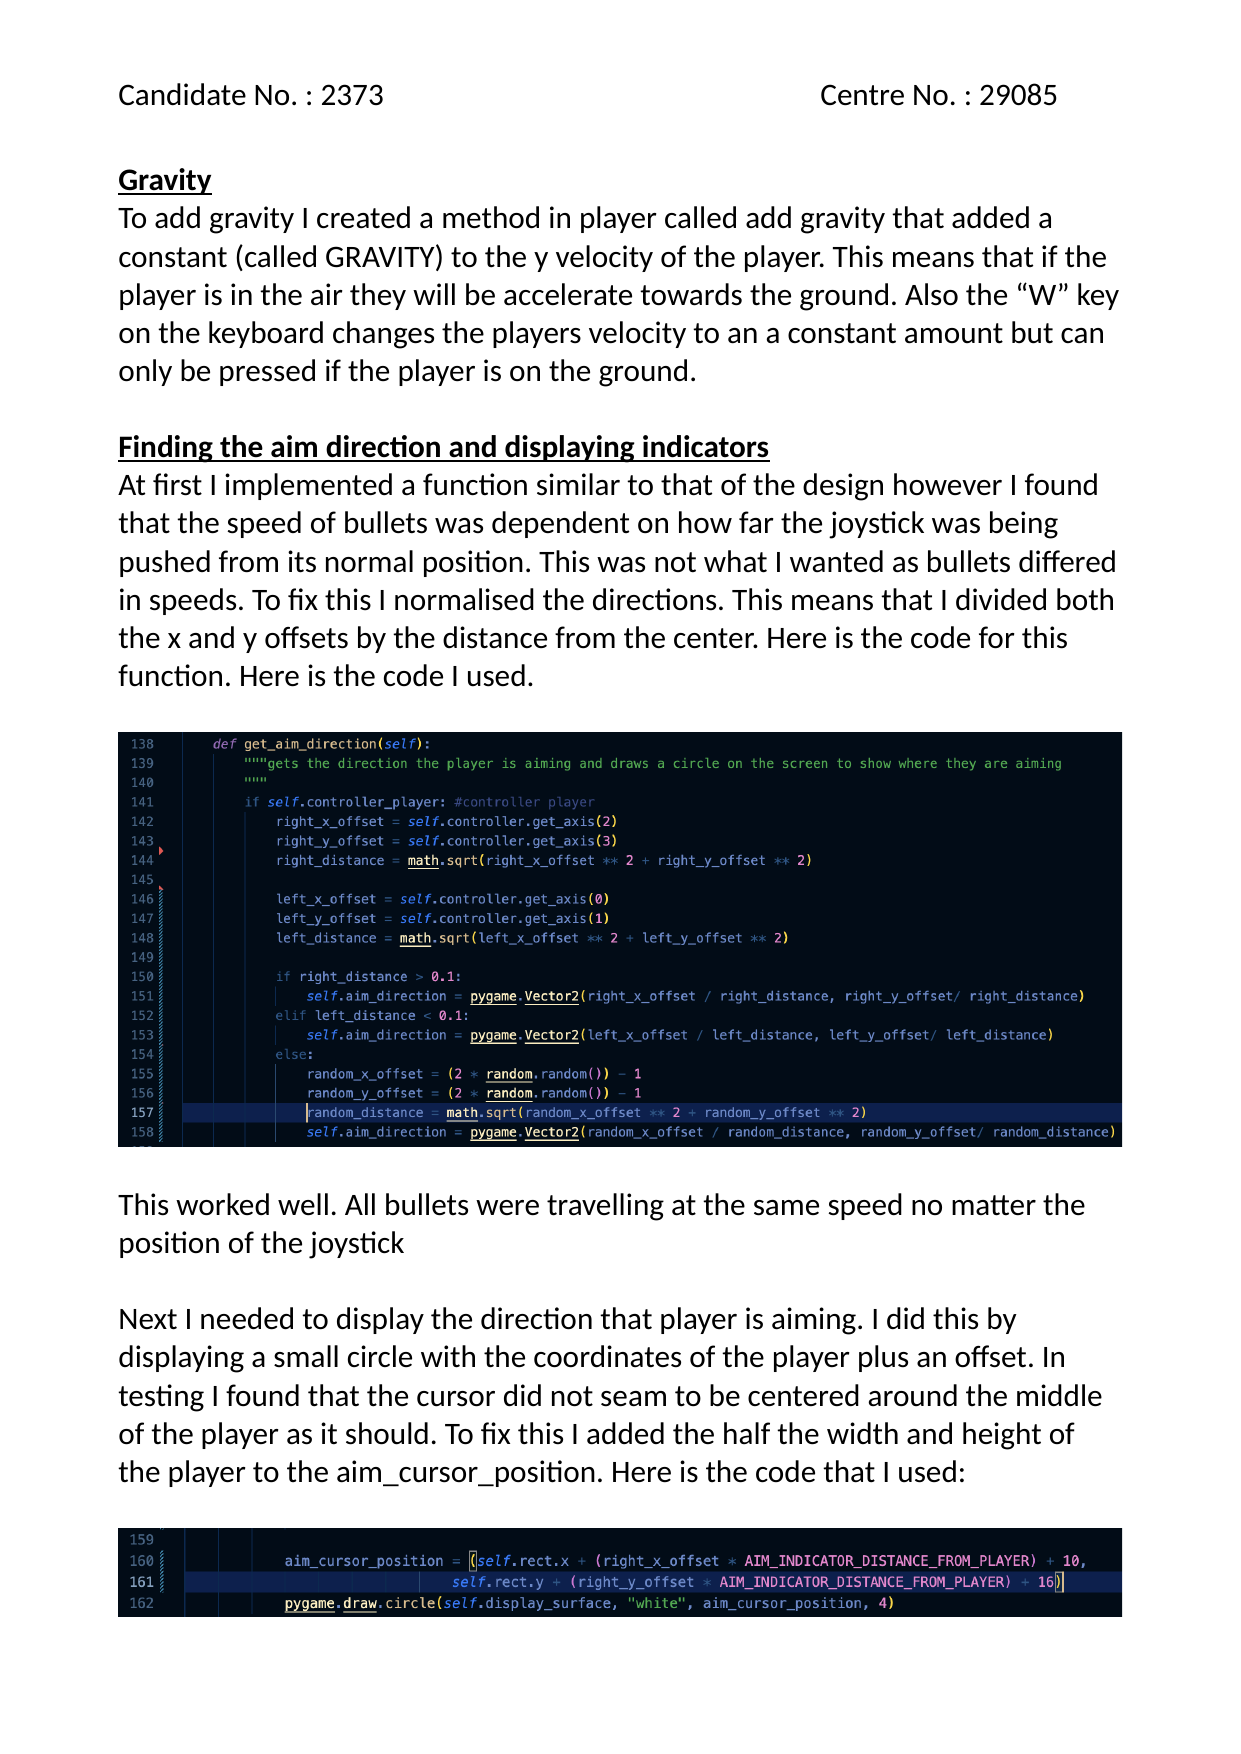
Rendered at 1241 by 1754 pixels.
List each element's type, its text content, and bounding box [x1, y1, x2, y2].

text This worked well. All bullets were travelling at the same speed no matter the position of the joystick [118, 1185, 1122, 1261]
text To add gravity I created a method in player called add gravity that added a constant (called GRAVITY) to the y velocity of the player. This means that if the player is in the air they will be accelerate towards the ground. Also the “W” key on the keyboard changes the players velocity to an a constant amount but can only be pressed if the player is on the ground. [118, 198, 1122, 389]
picture [118, 1528, 1123, 1617]
text At first I implemented a function similar to that of the design however I found that the speed of bullets was dependent on how far the joystick was being pushed from its normal position. This was not what I wanted as bullets differed in speeds. To fix this I normalised the directions. This means that I divided both the x and y offsets by the distance from the center. Here is the code for this function. Here is the code I used. [118, 465, 1122, 694]
picture [118, 732, 1123, 1147]
text Next I needed to display the direction that player is aiming. I did this by displaying a small circle with the coordinates of the player plus an offset. In testing I found that the cursor did not seam to be centered around the middle of the player as it should. To fix this I added the half the width and height of the player to the aim_cursor_position. Here is the code that I used: [118, 1299, 1122, 1490]
subtitle Gravity [118, 160, 1122, 198]
text Finding the aim direction and displaying indicators [118, 427, 1122, 465]
